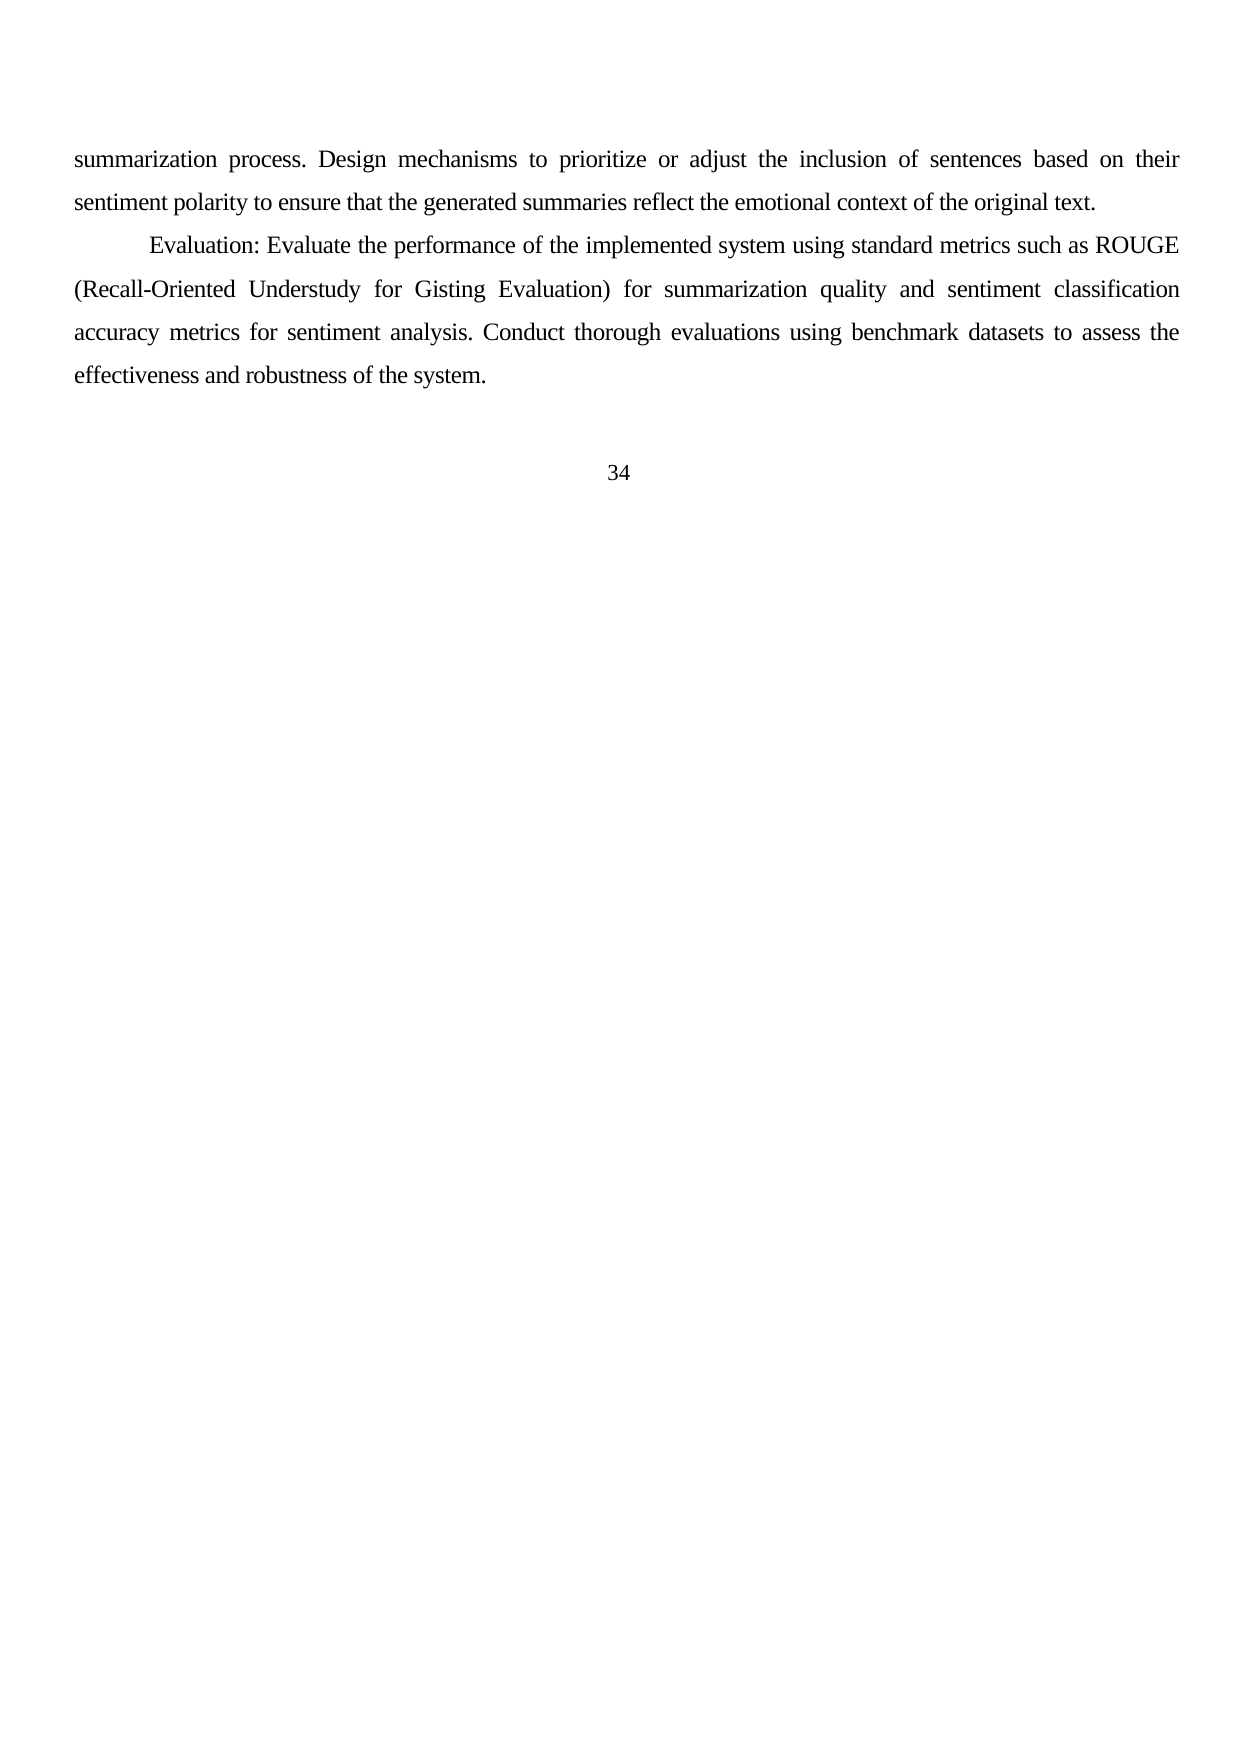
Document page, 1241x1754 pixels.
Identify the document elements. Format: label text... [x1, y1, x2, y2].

text Evaluation: Evaluate the performance of the implemented system using standard metrics such as ROUGE (Recall-Oriented Understudy for Gisting Evaluation) for summarization quality and sentiment classification accuracy metrics for sentiment analysis. Conduct thorough evaluations using benchmark datasets to assess the effectiveness and robustness of the system. [74, 231, 1181, 389]
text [74, 144, 1181, 216]
